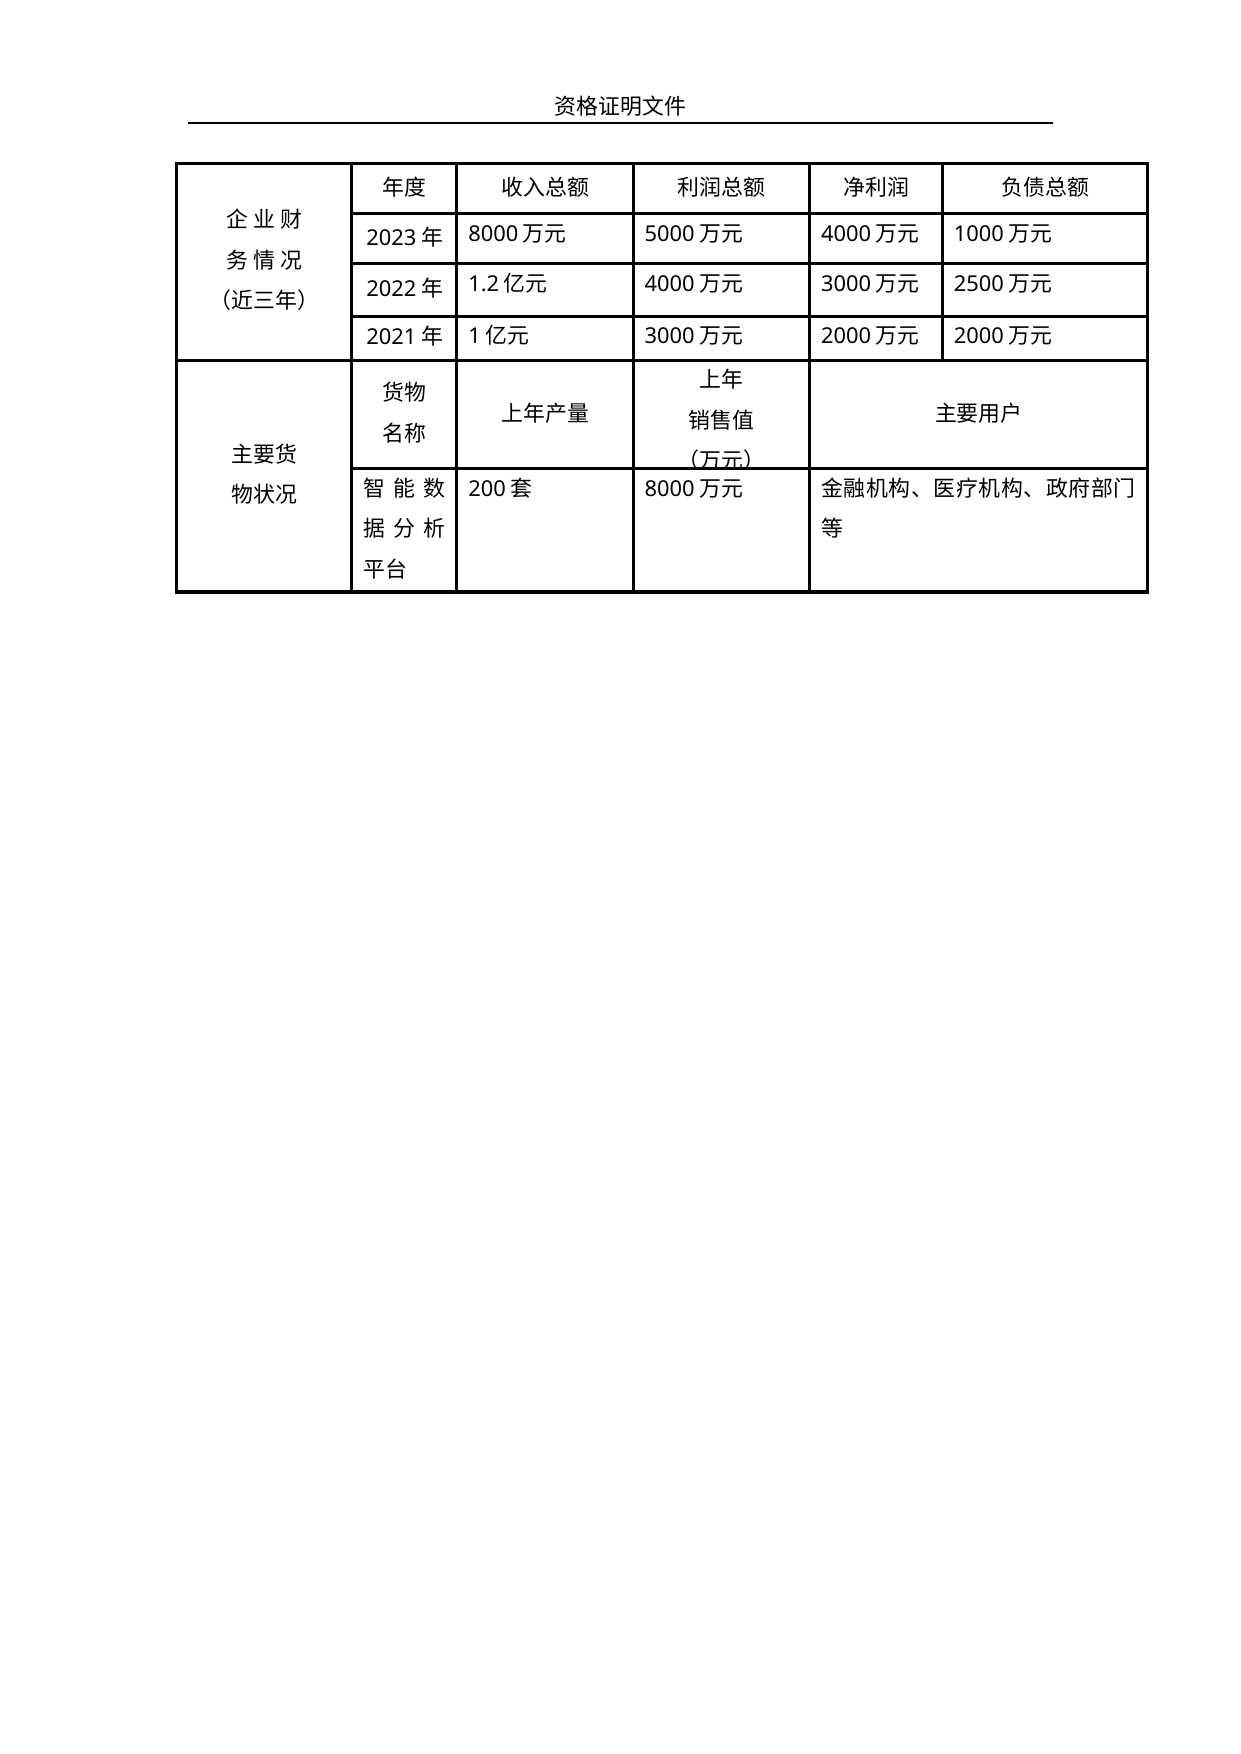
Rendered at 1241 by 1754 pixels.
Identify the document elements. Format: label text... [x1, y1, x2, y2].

table_cell 金融机构、医疗机构、政府部门等 [811, 470, 1146, 590]
table_cell 1.2亿元 [458, 265, 632, 314]
table_cell 收入总额 [458, 165, 632, 212]
table_cell 负债总额 [944, 165, 1146, 212]
table_cell 1000万元 [944, 215, 1146, 262]
table_cell 8000万元 [635, 470, 808, 590]
table_cell 2000万元 [811, 318, 941, 359]
table_cell 3000万元 [635, 318, 808, 359]
table_cell 3000万元 [811, 265, 941, 314]
table_cell 8000万元 [458, 215, 632, 262]
table_cell 5000万元 [635, 215, 808, 262]
table_cell 利润总额 [635, 165, 808, 212]
table_cell 4000万元 [811, 215, 941, 262]
table_cell 2500万元 [944, 265, 1146, 314]
table_cell 货物 名称 [353, 362, 455, 467]
table_cell 200套 [458, 470, 632, 590]
table_cell 年度 [353, 165, 455, 212]
table_cell 2000万元 [944, 318, 1146, 359]
table_cell 上年产量 [458, 362, 632, 467]
table_cell 上年 销售值 （万元） [635, 362, 808, 467]
table_cell 2021年 [353, 318, 455, 359]
table_cell 企 业 财 务 情 况 （近三年） [178, 165, 350, 359]
table_cell 净利润 [811, 165, 941, 212]
table_cell 2022年 [353, 265, 455, 314]
table_cell 主要用户 [811, 362, 1146, 467]
table_cell 主要货 物状况 [178, 362, 350, 590]
table_cell 2023年 [353, 215, 455, 262]
table_cell 智能数据分析平台 [353, 470, 455, 590]
table_cell 4000万元 [635, 265, 808, 314]
table_cell 1亿元 [458, 318, 632, 359]
